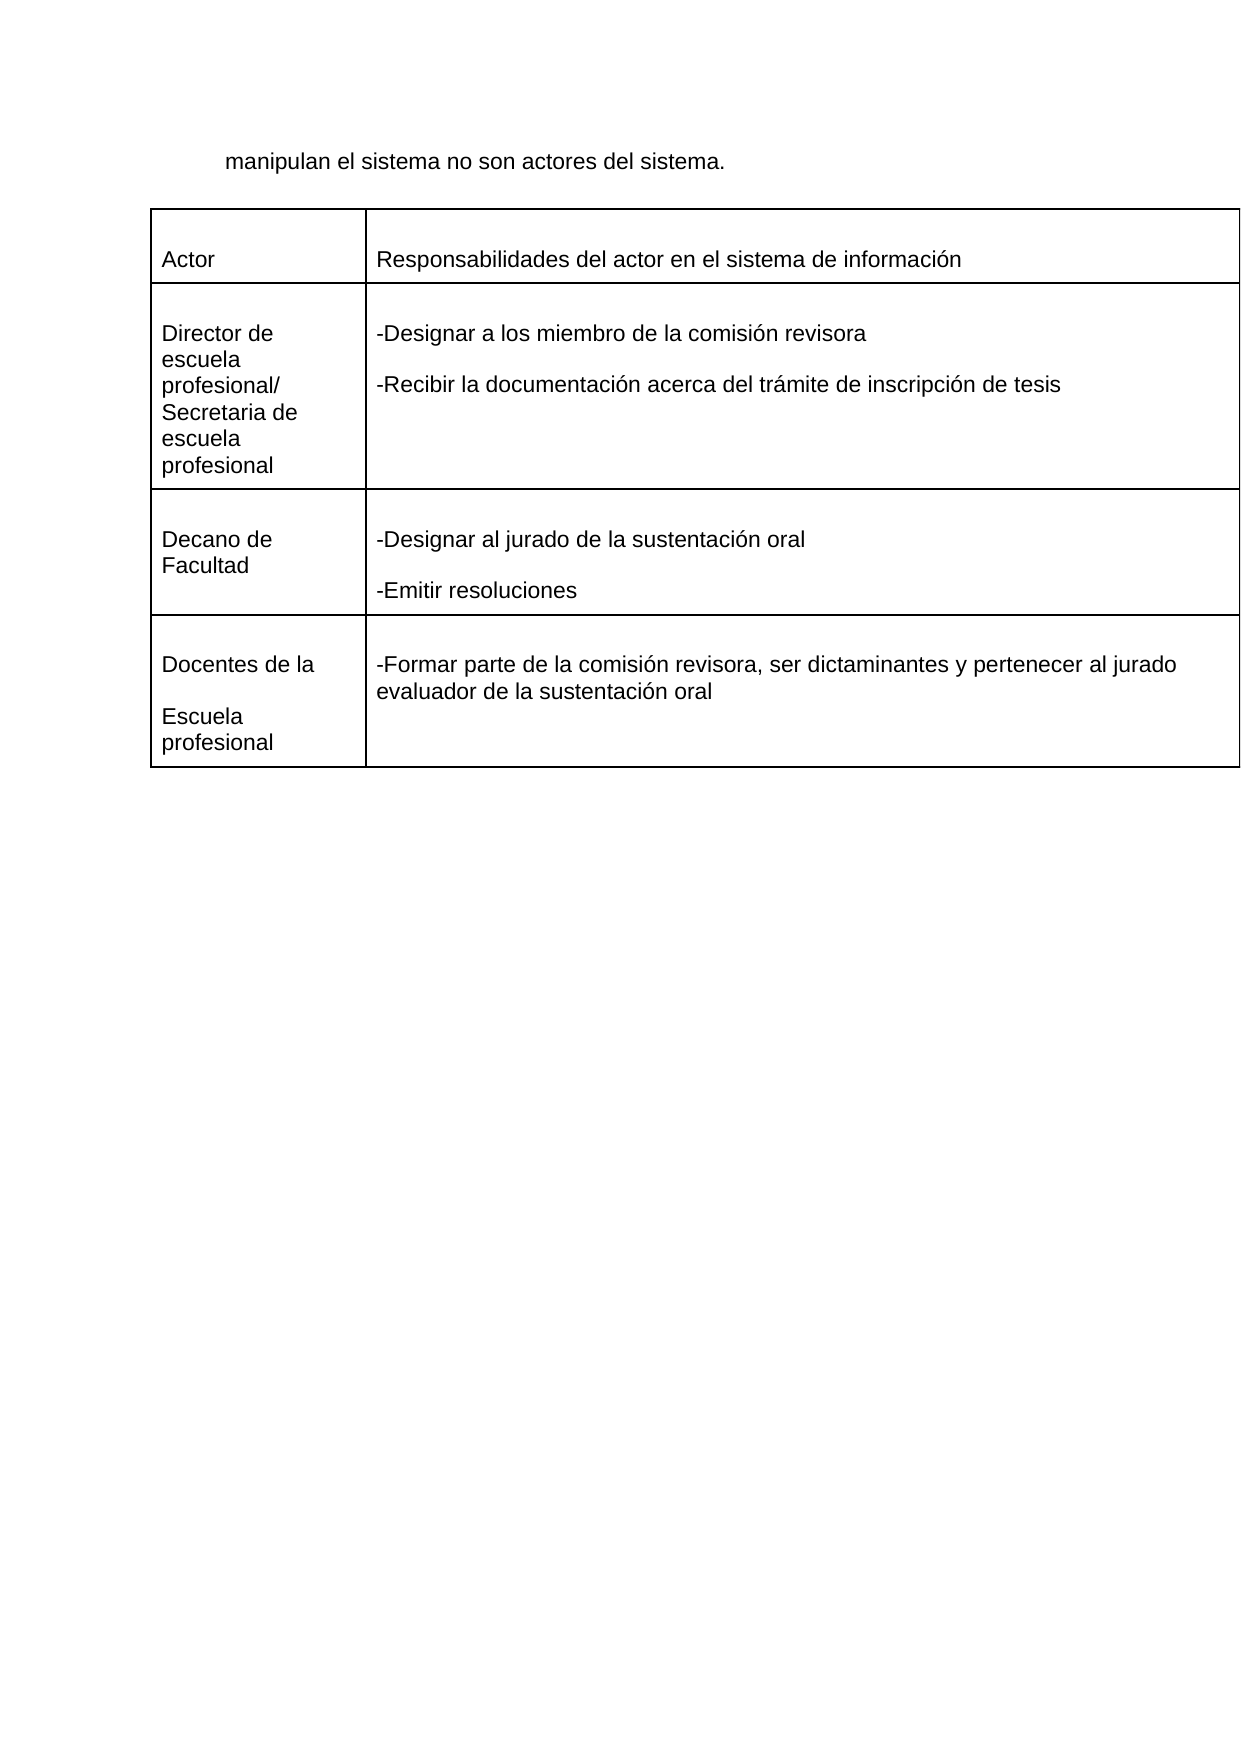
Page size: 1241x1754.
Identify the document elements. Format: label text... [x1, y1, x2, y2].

table_cell -Designar a los miembro de la comisión revisora -Recibir la documentación acerca del trámite de inscripción de tesis [367, 284, 1239, 488]
table_header Responsabilidades del actor en el sistema de información [367, 210, 1239, 282]
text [225, 148, 1090, 174]
table_cell Decano de Facultad [152, 490, 365, 614]
table_header Actor [152, 210, 365, 282]
table_cell Docentes de la Escuela profesional [152, 616, 365, 766]
table_cell Director de escuela profesional/ Secretaria de escuela profesional [152, 284, 365, 488]
table_cell -Designar al jurado de la sustentación oral -Emitir resoluciones [367, 490, 1239, 614]
table_cell -Formar parte de la comisión revisora, ser dictaminantes y pertenecer al jurado evaluador de la sustentación oral [367, 616, 1239, 766]
